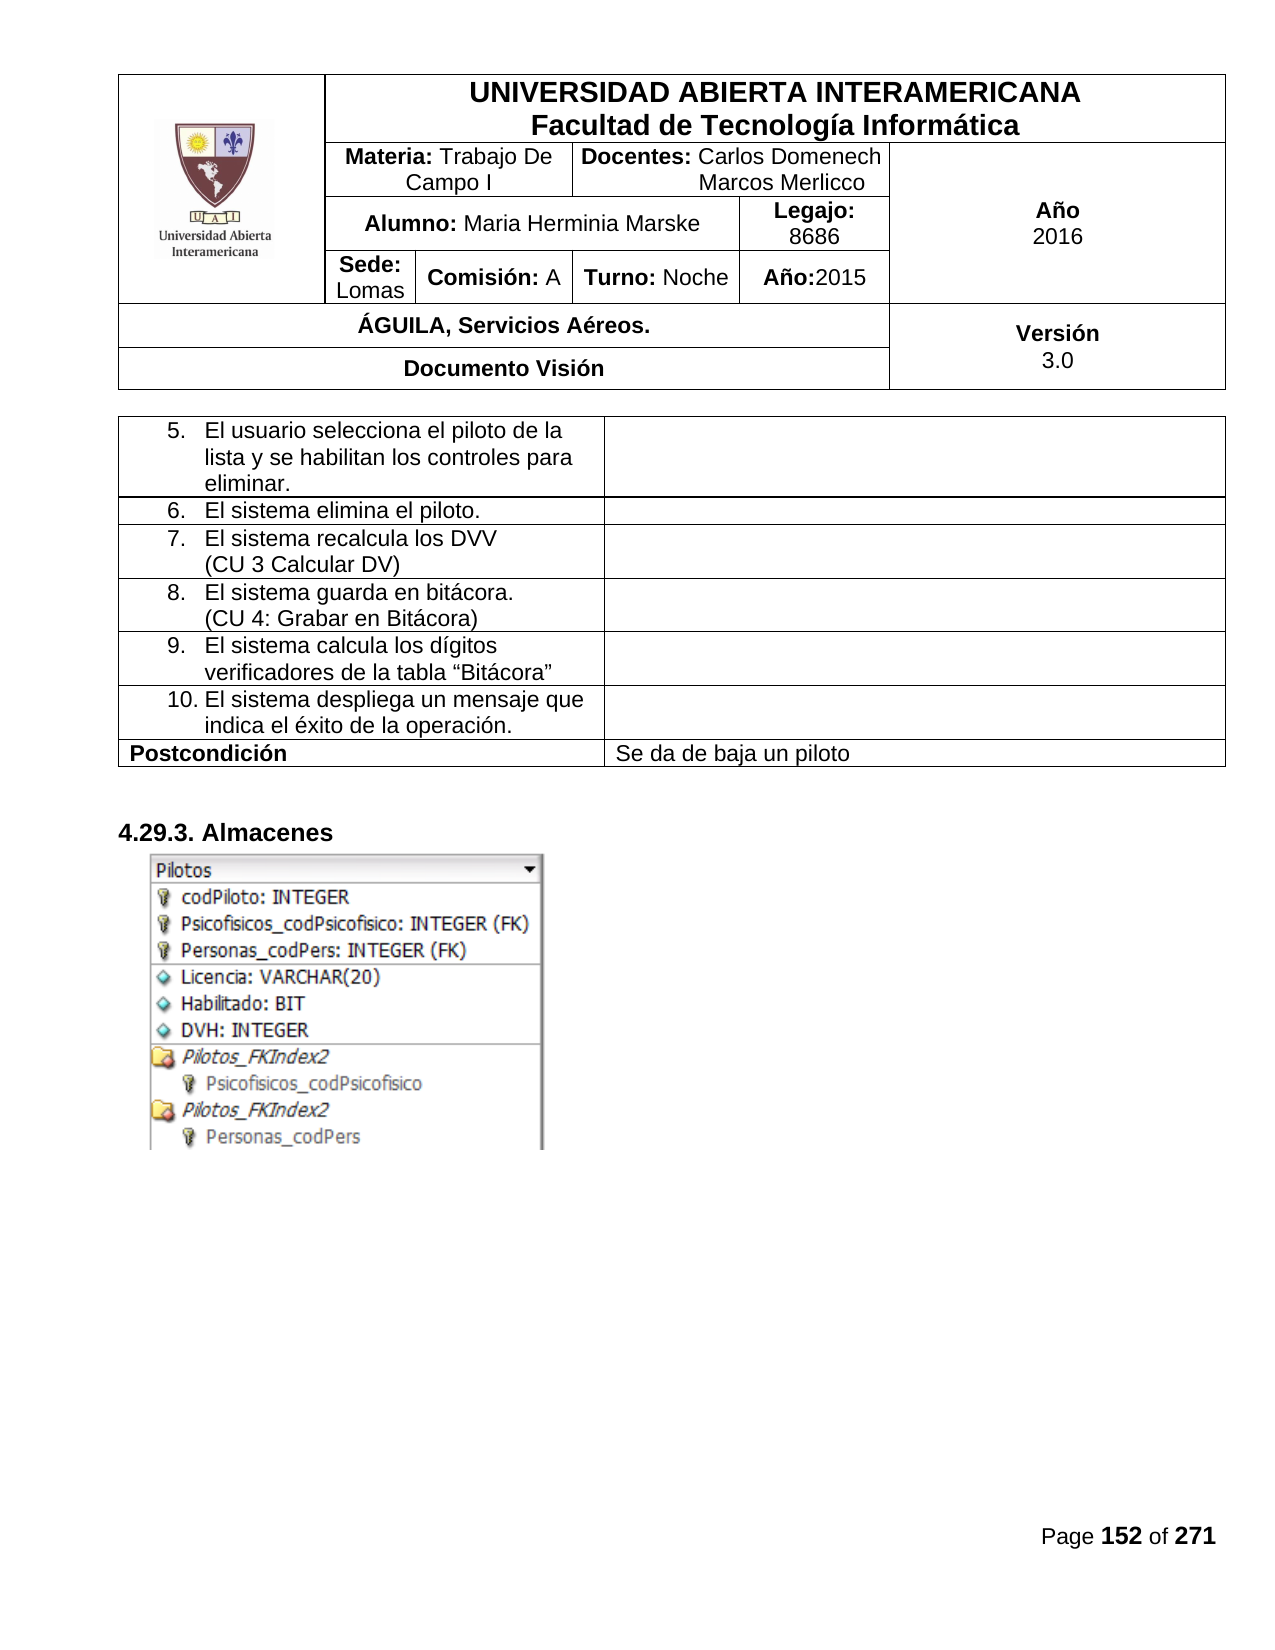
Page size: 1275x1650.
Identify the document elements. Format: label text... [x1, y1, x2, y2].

picture [147, 851, 545, 1150]
table_cell El sistema despliega un mensaje que indica el éxito de la operación. [119, 686, 604, 739]
table_cell [605, 498, 1225, 524]
picture [154, 119, 275, 259]
table_cell El sistema guarda en bitácora. (CU 4: Grabar en Bitácora) [119, 579, 604, 631]
table_cell [605, 686, 1225, 739]
table_cell [605, 632, 1225, 685]
table_cell El sistema elimina el piloto. [119, 498, 604, 524]
table_cell [605, 417, 1225, 496]
table_cell [605, 525, 1225, 577]
table_cell Se da de baja un piloto [605, 740, 1225, 766]
table_cell El usuario selecciona el piloto de la lista y se habilitan los controles para eliminar. [119, 417, 604, 496]
subtitle 4.29.3. Almacenes [118, 818, 1216, 847]
table_cell El sistema recalcula los DVV (CU 3 Calcular DV) [119, 525, 604, 577]
table_cell [605, 579, 1225, 631]
table_cell Postcondición [119, 740, 604, 766]
table_cell El sistema calcula los dígitos verificadores de la tabla “Bitácora” [119, 632, 604, 685]
